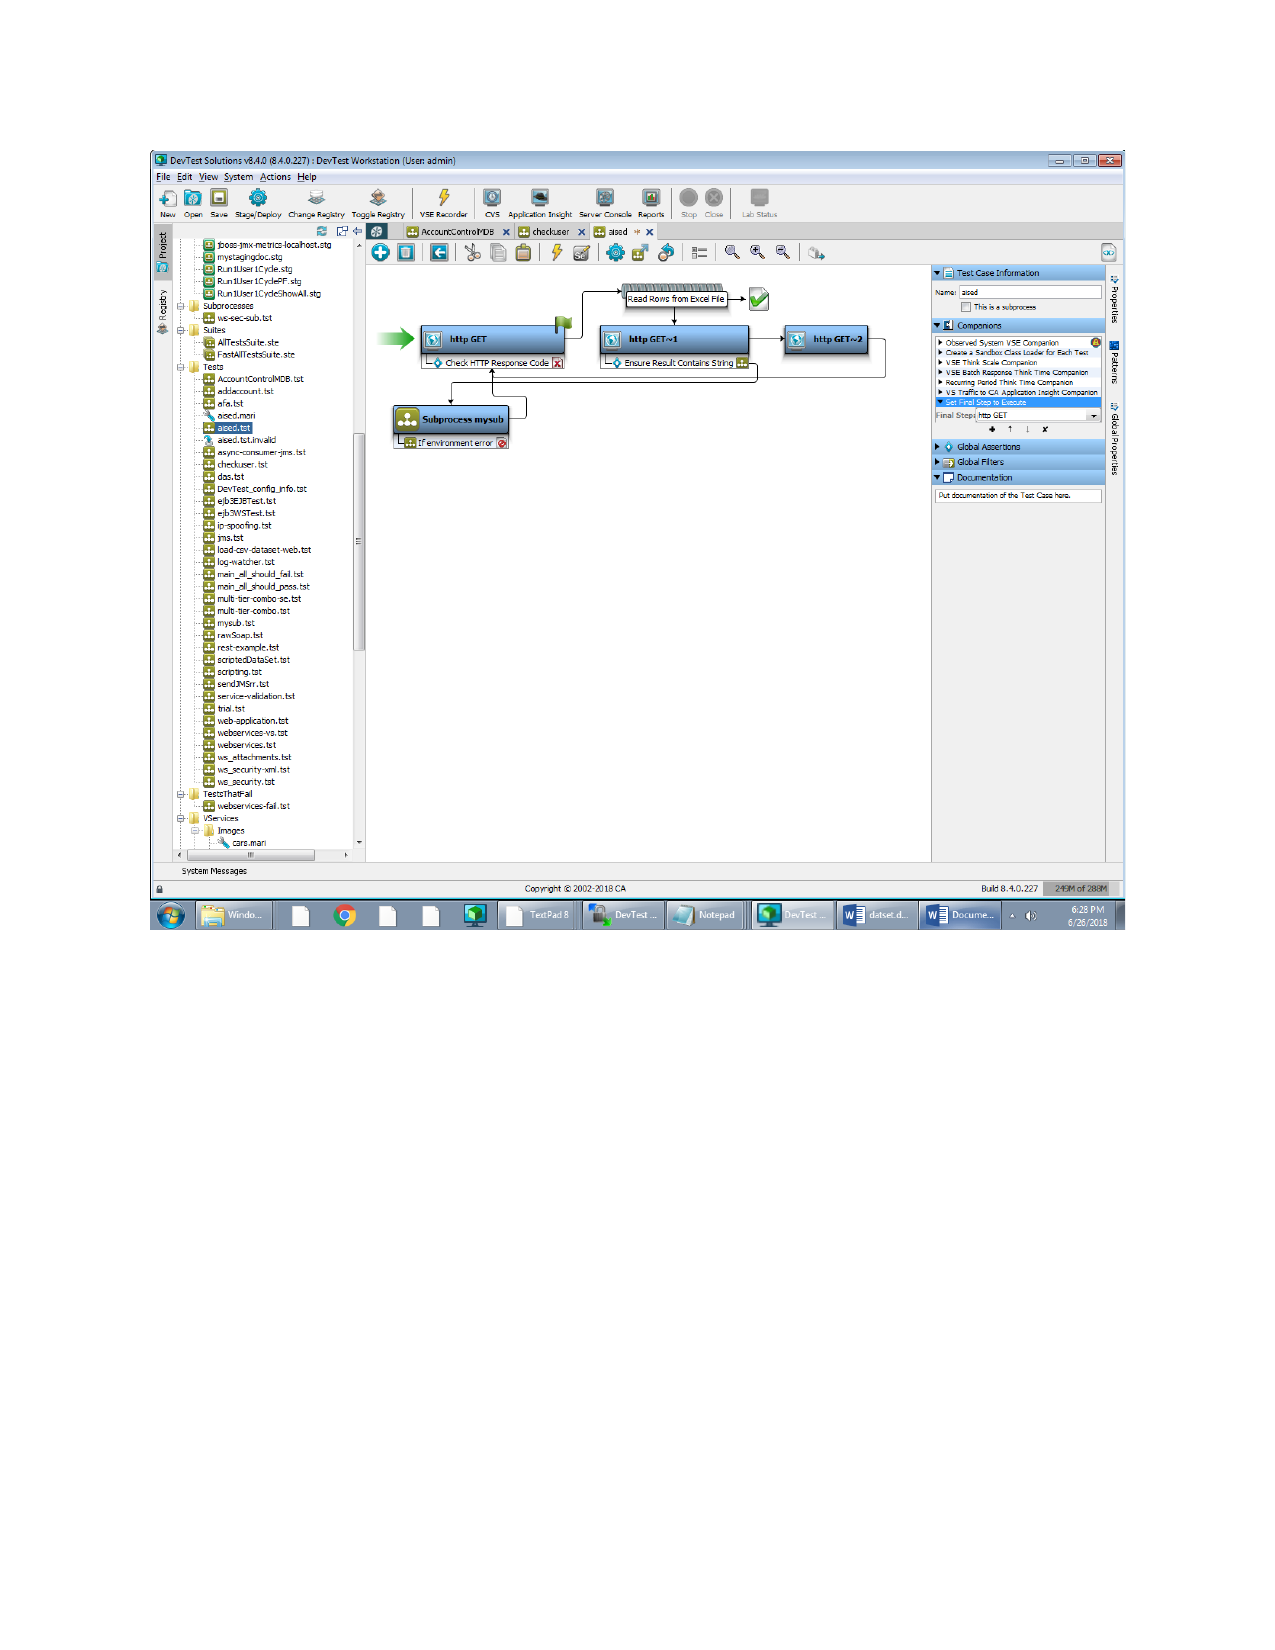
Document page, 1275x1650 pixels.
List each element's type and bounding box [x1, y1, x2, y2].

picture [150, 150, 1125, 930]
